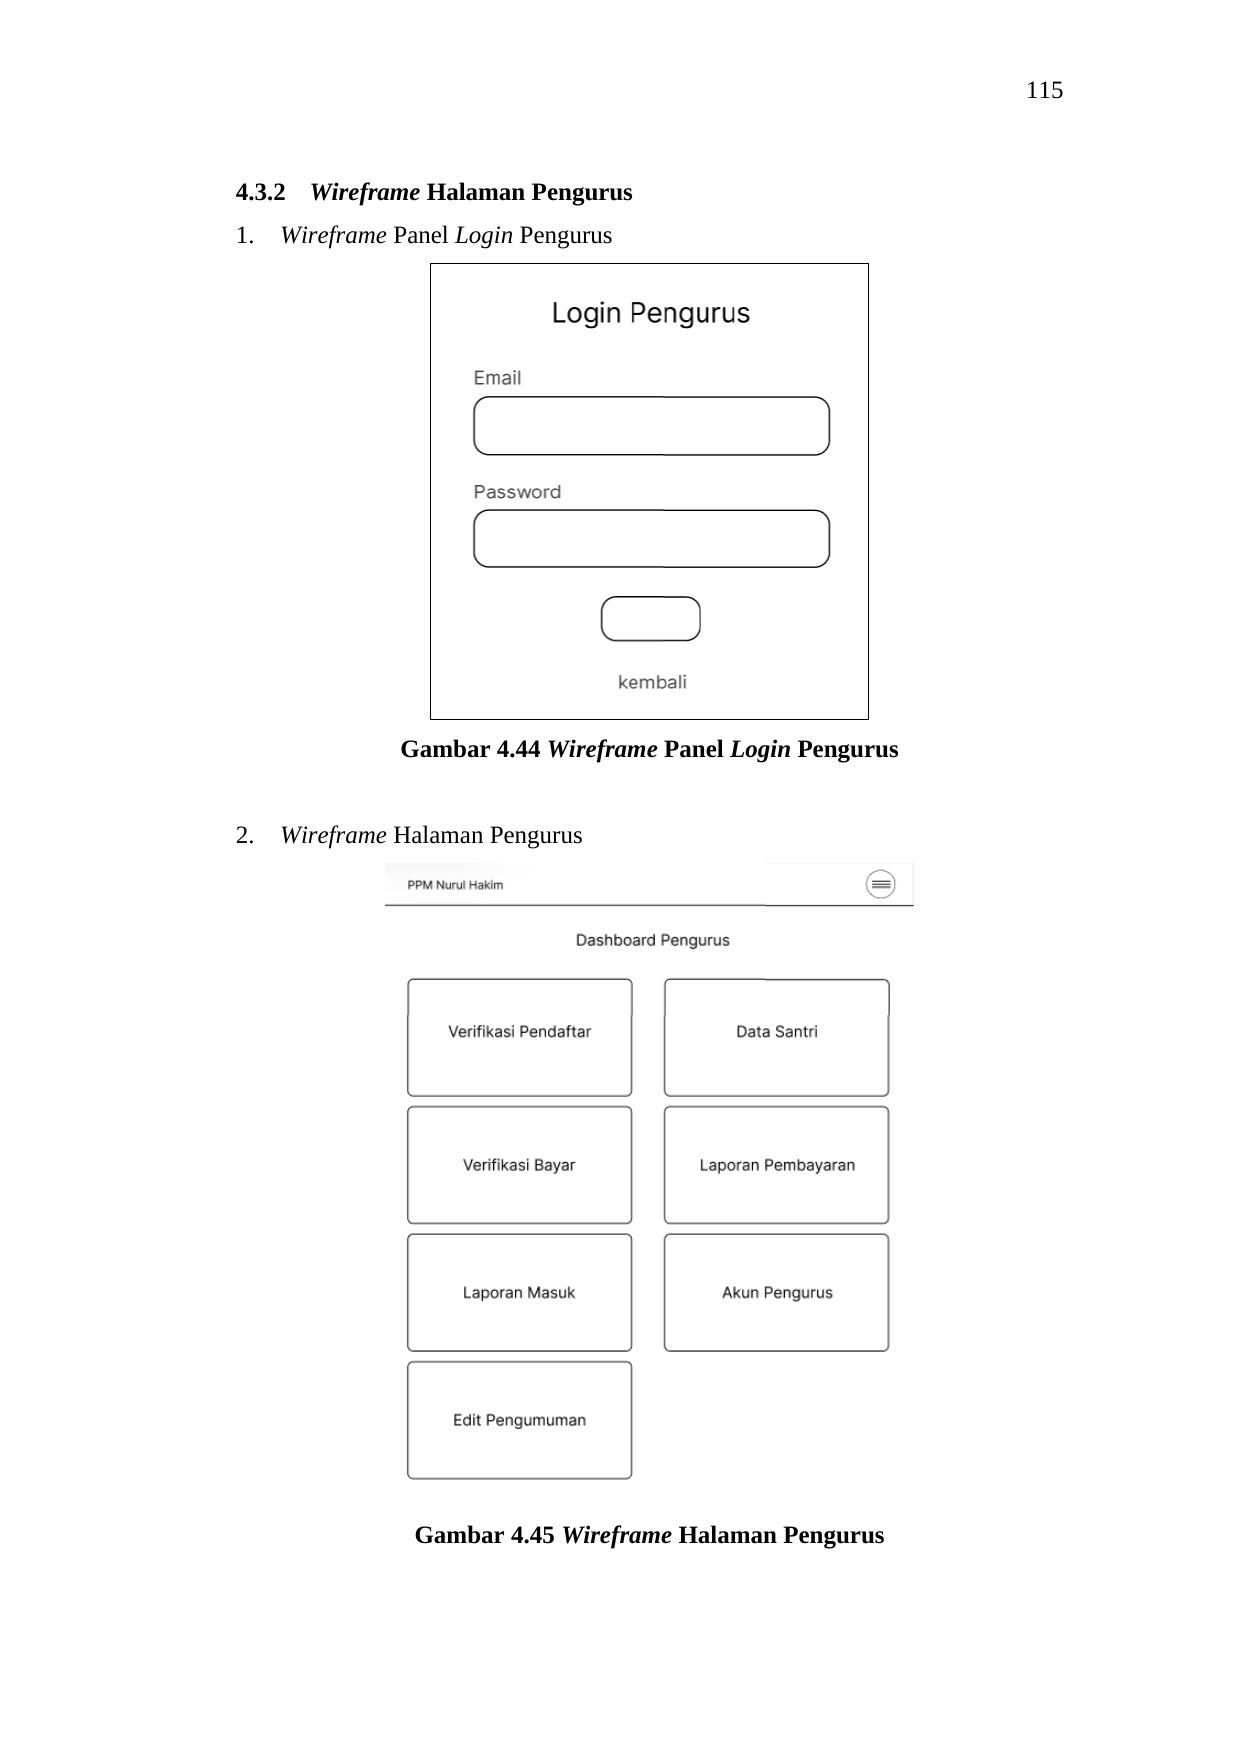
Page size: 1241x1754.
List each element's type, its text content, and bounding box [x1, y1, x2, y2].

picture [385, 863, 914, 1507]
text Gambar 4.45 Wireframe Halaman Pengurus [236, 1521, 1063, 1549]
list Wireframe Halaman Pengurus [236, 820, 1063, 849]
text Gambar 4.44 Wireframe Panel Login Pengurus [236, 734, 1063, 762]
picture [431, 264, 868, 719]
list Wireframe Halaman Pengurus [236, 177, 1063, 206]
list Wireframe Panel Login Pengurus [236, 220, 1063, 249]
